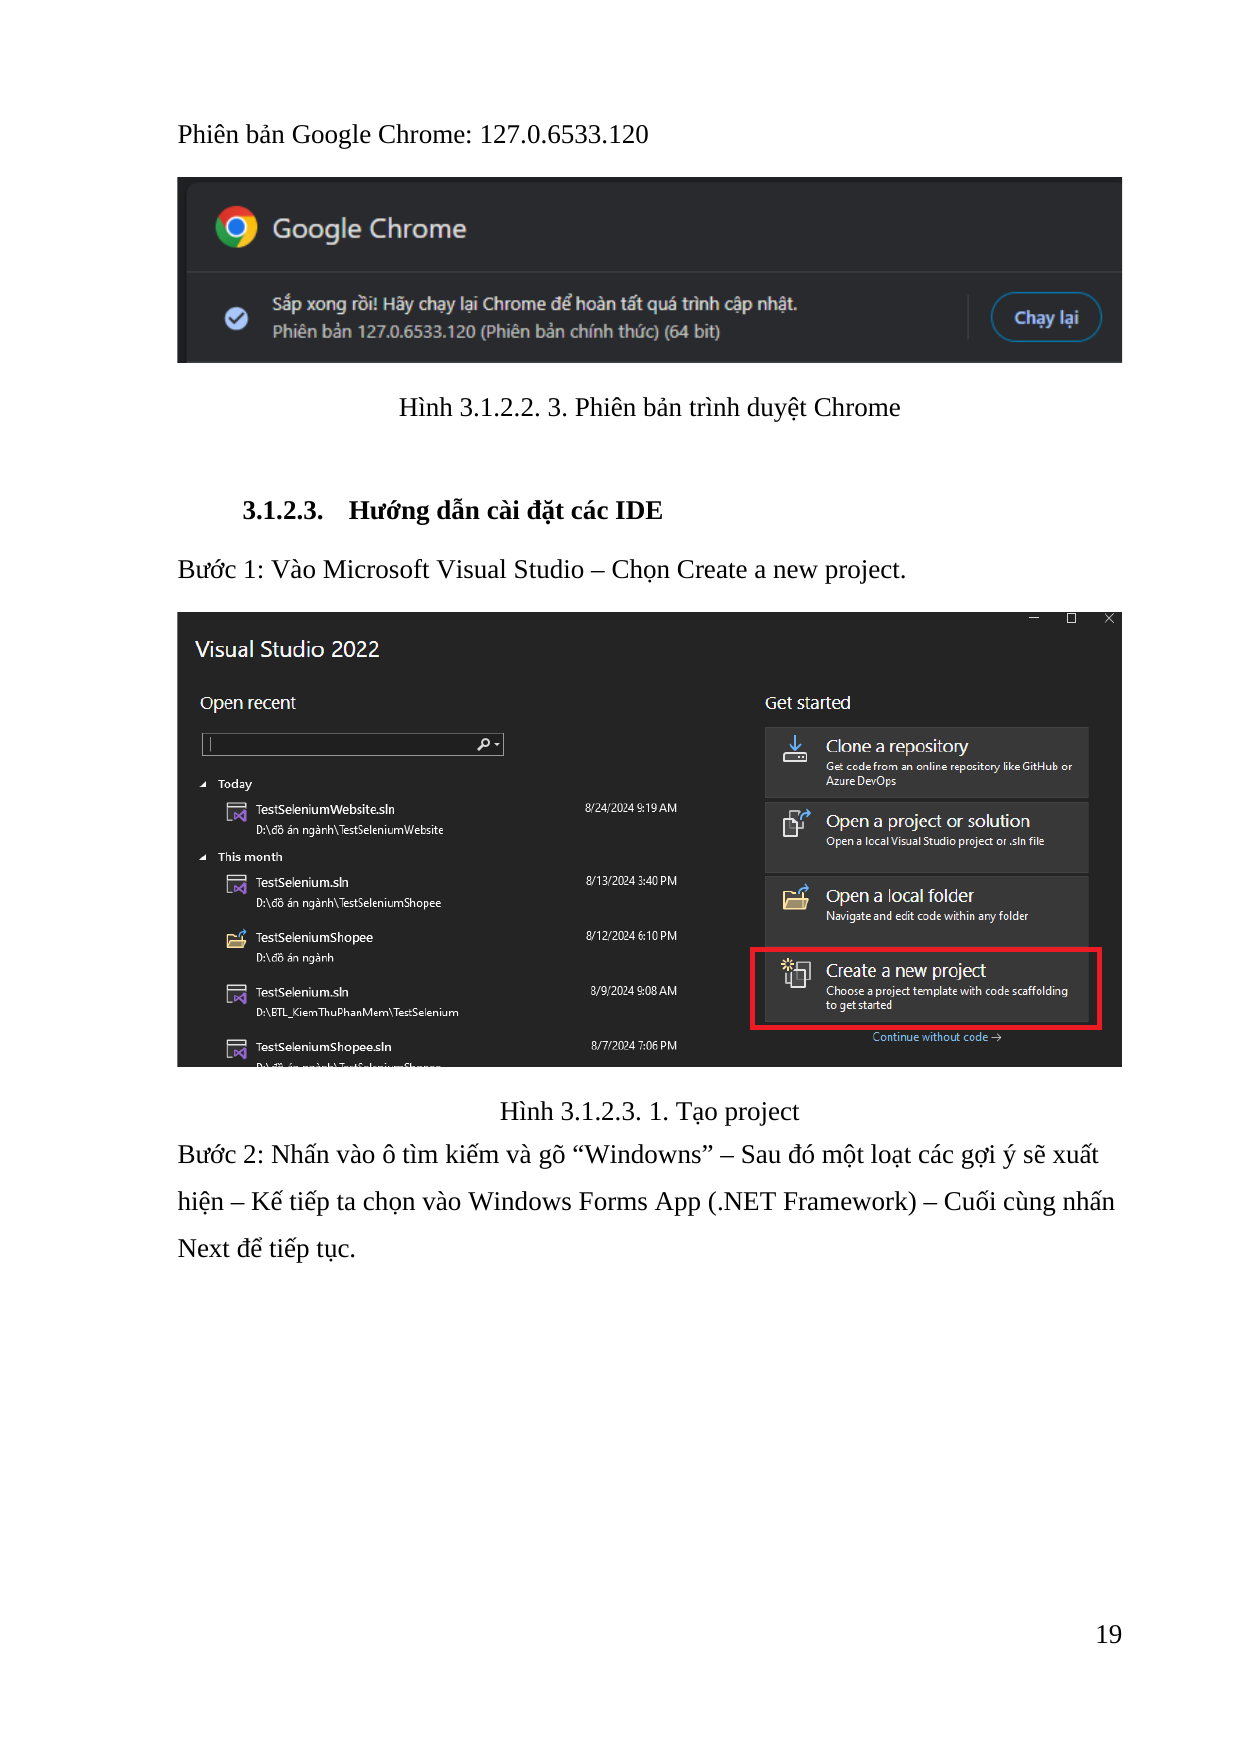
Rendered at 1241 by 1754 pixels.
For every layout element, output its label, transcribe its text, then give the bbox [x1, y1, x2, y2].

picture [177, 177, 1123, 363]
text Hình 3.1.2.3. 1. Tạo project [177, 1095, 1122, 1126]
text Hình 3.1.2.2. 3. Phiên bản trình duyệt Chrome [177, 391, 1122, 422]
text Bước 1: Vào Microsoft Visual Studio – Chọn Create a new project. [177, 553, 1122, 584]
subtitle Hướng dẫn cài đặt các IDE [242, 494, 1122, 525]
text Phiên bản Google Chrome: 127.0.6533.120 [177, 118, 1122, 149]
picture [177, 612, 1122, 1067]
text Bước 2: Nhấn vào ô tìm kiếm và gõ “Windowns” – Sau đó một loạt các gợi ý sẽ xuất hiện – Kế tiếp ta chọn vào Windows Forms App (.NET Framework) – Cuối cùng nhấn Next để tiếp tục. [177, 1138, 1122, 1263]
